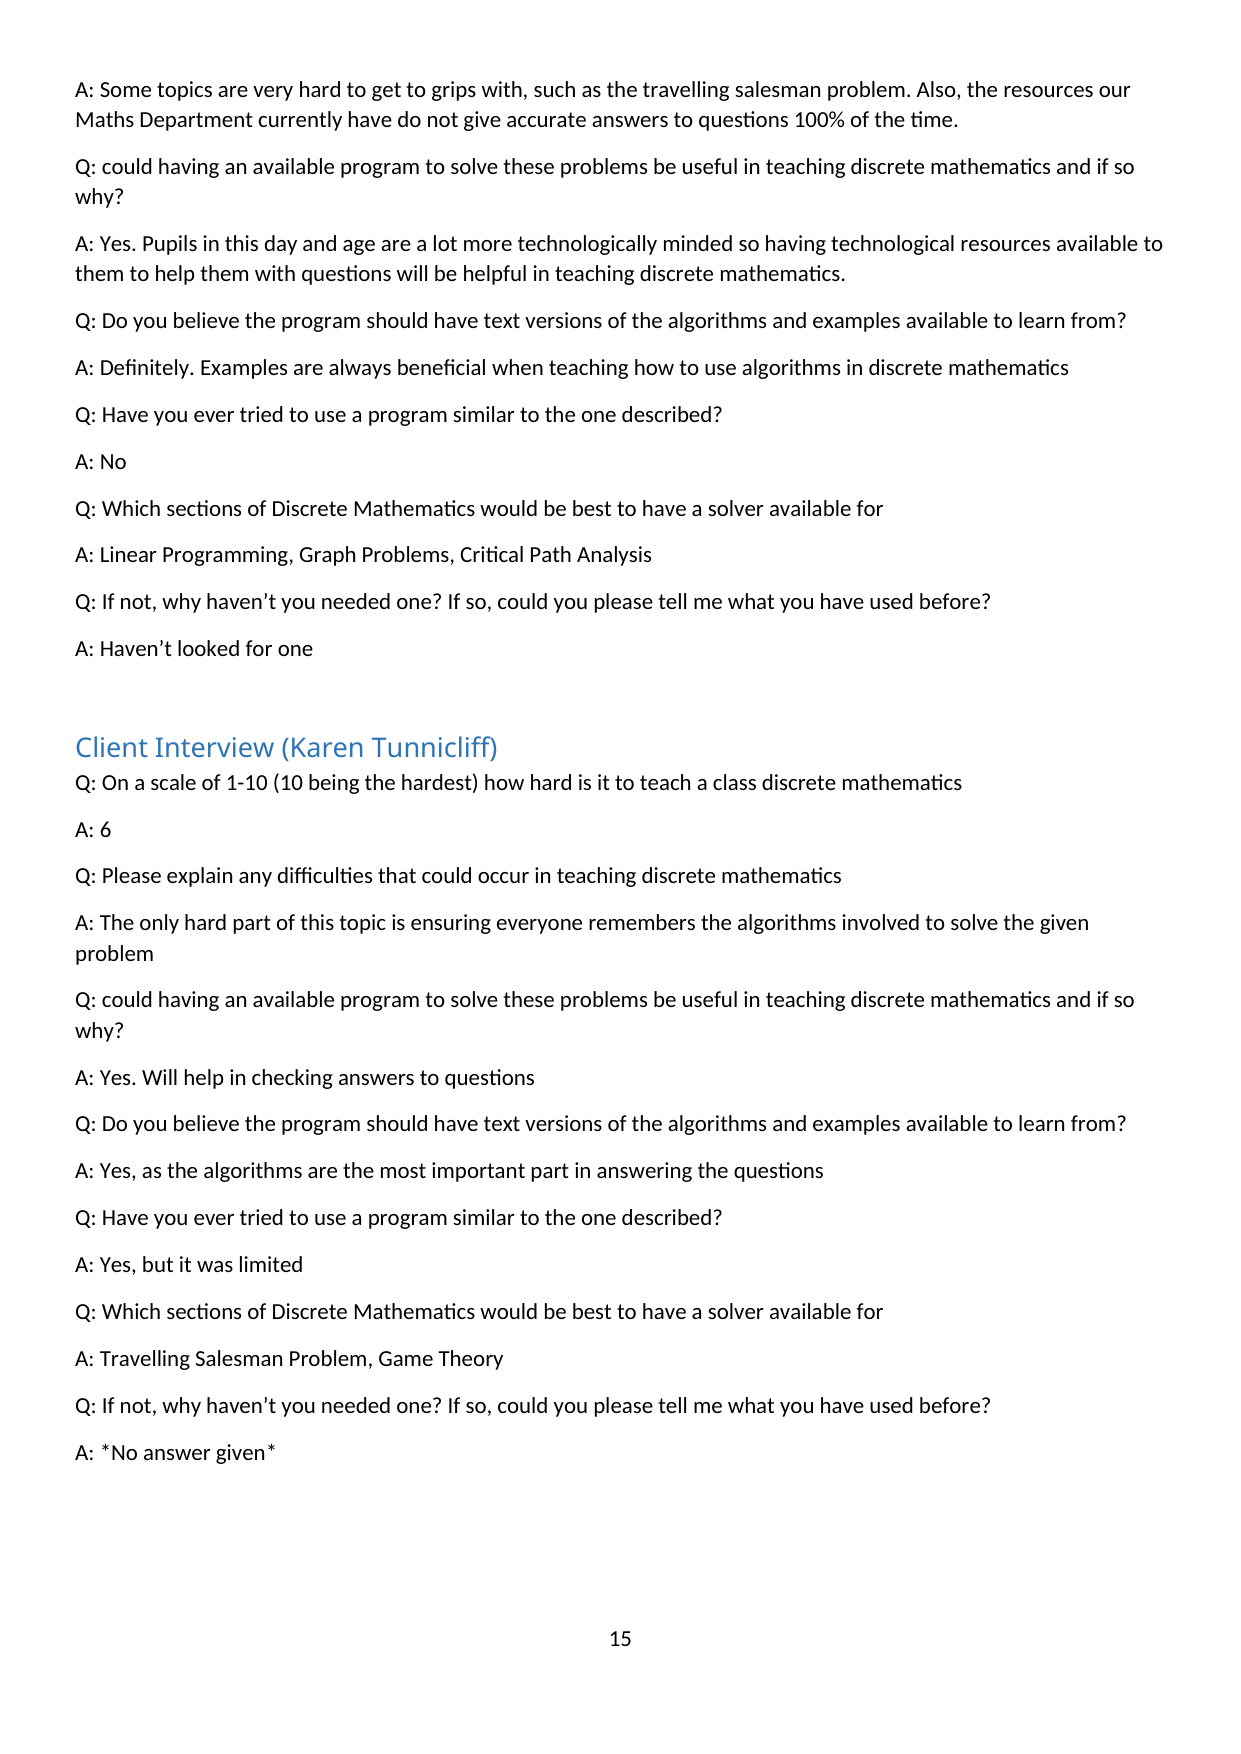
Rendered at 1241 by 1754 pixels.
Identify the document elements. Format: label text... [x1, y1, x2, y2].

text A: Some topics are very hard to get to grips with, such as the travelling salesman problem. Also, the resources our Maths Department currently have do not give accurate answers to questions 100% of the time. [75, 75, 1165, 133]
text Q: On a scale of 1-10 (10 being the hardest) how hard is it to teach a class discrete mathematics [75, 768, 1165, 796]
text A: 6 [75, 815, 1165, 843]
text Q: Have you ever tried to use a program similar to the one described? [75, 400, 1165, 428]
text A: The only hard part of this topic is ensuring everyone remembers the algorithms involved to solve the given problem [75, 908, 1165, 967]
text A: Travelling Salesman Problem, Game Theory [75, 1344, 1165, 1372]
text Q: Do you believe the program should have text versions of the algorithms and examples available to learn from? [75, 306, 1165, 334]
text Q: Please explain any difficulties that could occur in teaching discrete mathematics [75, 862, 1165, 890]
text Q: If not, why haven’t you needed one? If so, could you please tell me what you have used before? [75, 587, 1165, 616]
text Q: Have you ever tried to use a program similar to the one described? [75, 1203, 1165, 1231]
text A: No [75, 447, 1165, 475]
text A: Linear Programming, Graph Problems, Critical Path Analysis [75, 541, 1165, 569]
text A: Yes. Will help in checking answers to questions [75, 1063, 1165, 1091]
text A: Yes, but it was limited [75, 1250, 1165, 1278]
text A: Definitely. Examples are always beneficial when teaching how to use algorithms in discrete mathematics [75, 353, 1165, 381]
text Q: Do you believe the program should have text versions of the algorithms and examples available to learn from? [75, 1109, 1165, 1138]
text A: Yes. Pupils in this day and age are a lot more technologically minded so having technological resources available to them to help them with questions will be helpful in teaching discrete mathematics. [75, 229, 1165, 287]
text A: Haven’t looked for one [75, 634, 1165, 662]
text A: Yes, as the algorithms are the most important part in answering the questions [75, 1156, 1165, 1184]
subtitle Client Interview (Karen Tunnicliff) [75, 728, 1165, 765]
text Q: could having an available program to solve these problems be useful in teaching discrete mathematics and if so why? [75, 152, 1165, 210]
text Q: Which sections of Discrete Mathematics would be best to have a solver available for [75, 494, 1165, 522]
text Q: Which sections of Discrete Mathematics would be best to have a solver available for [75, 1297, 1165, 1325]
text Q: If not, why haven’t you needed one? If so, could you please tell me what you have used before? [75, 1391, 1165, 1419]
text Q: could having an available program to solve these problems be useful in teaching discrete mathematics and if so why? [75, 986, 1165, 1044]
text A: *No answer given* [75, 1438, 1165, 1466]
